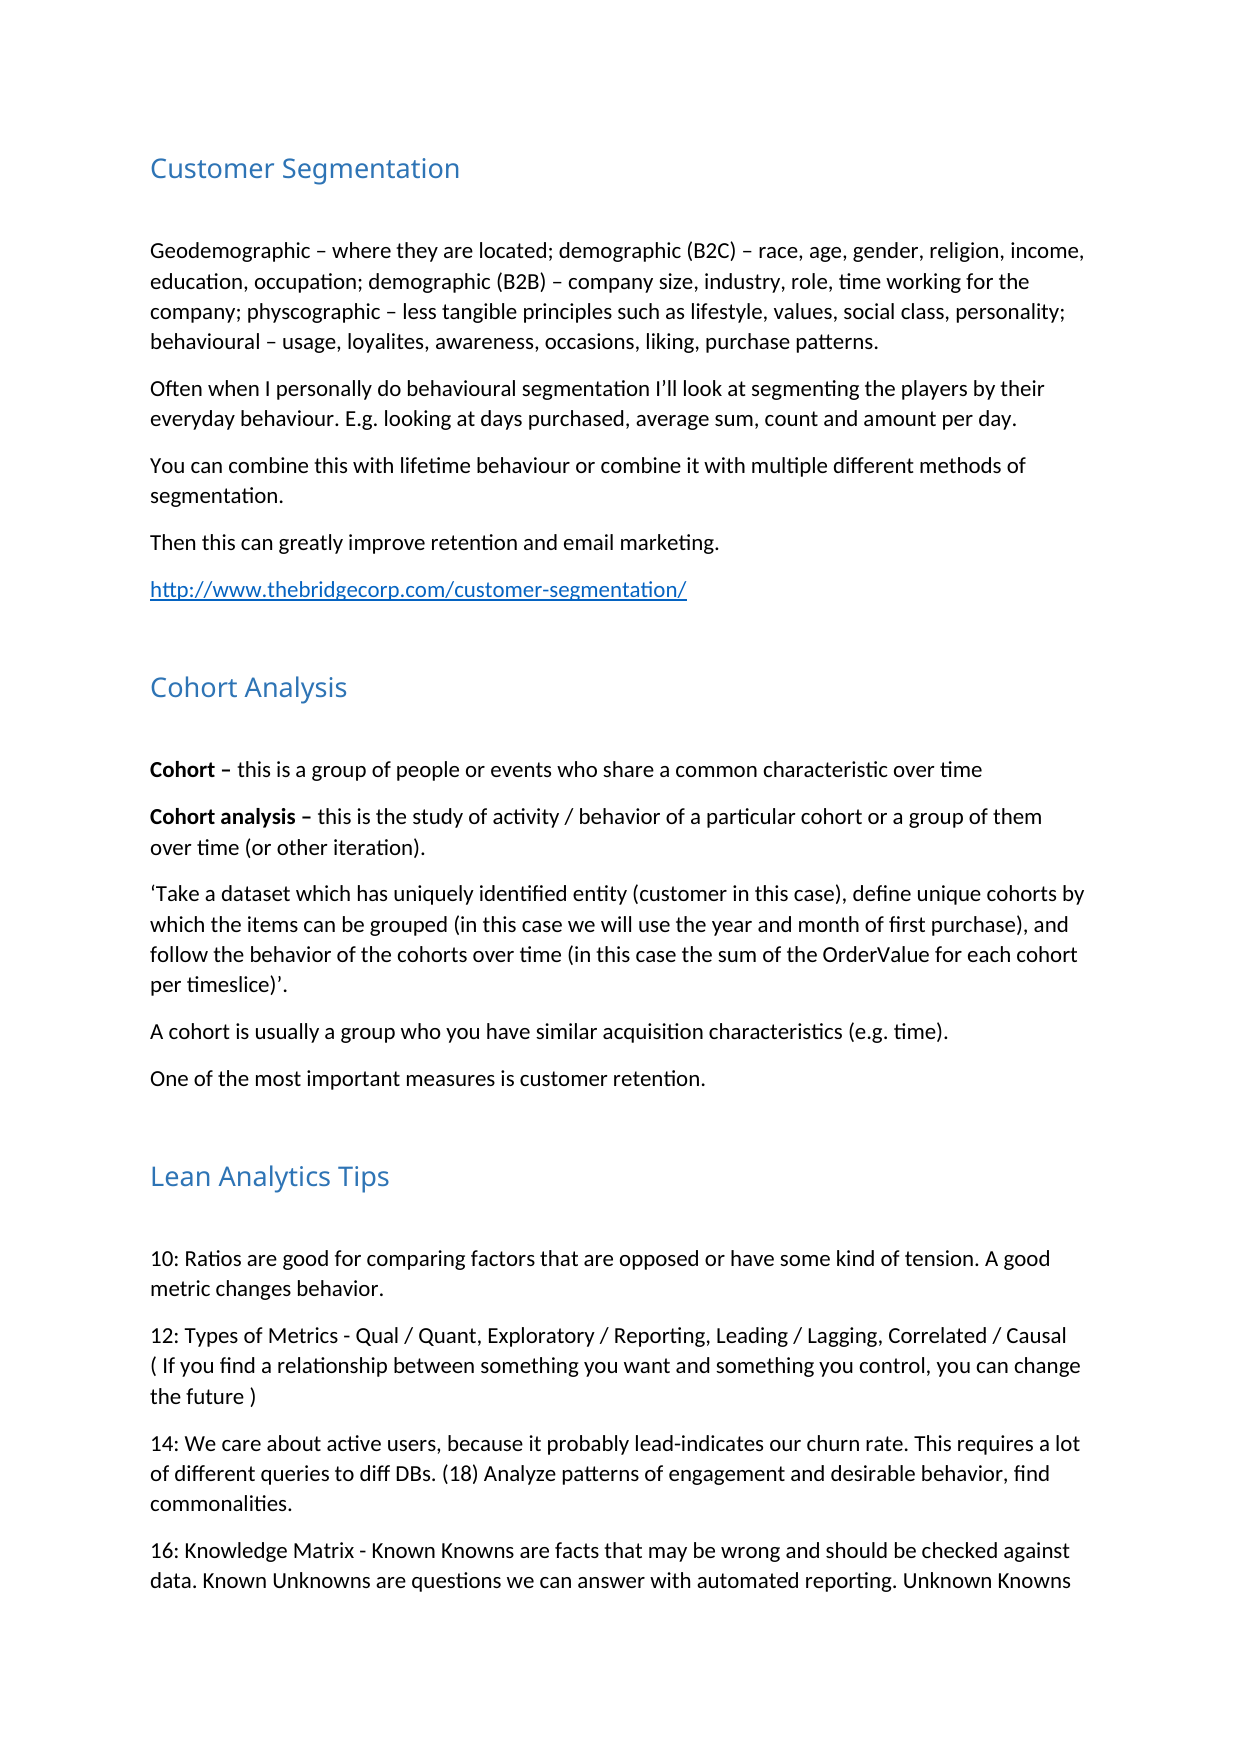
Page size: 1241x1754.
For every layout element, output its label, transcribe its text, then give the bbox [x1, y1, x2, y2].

text ‘Take a dataset which has uniquely identified entity (customer in this case), define unique cohorts by which the items can be grouped (in this case we will use the year and month of first purchase), and follow the behavior of the cohorts over time (in this case the sum of the OrderValue for each cohort per timeslice)’. [150, 879, 1090, 998]
text A cohort is usually a group who you have similar acquisition characteristics (e.g. time). [150, 1017, 1090, 1045]
text 12: Types of Metrics - Qual / Quant, Exploratory / Reporting, Leading / Lagging, Correlated / Causal ( If you find a relationship between something you want and something you control, you can change the future ) [150, 1321, 1090, 1410]
subtitle Lean Analytics Tips [150, 1158, 1090, 1194]
text You can combine this with lifetime behaviour or combine it with multiple different methods of segmentation. [150, 451, 1090, 509]
text One of the most important measures is customer retention. [150, 1064, 1090, 1092]
text Then this can greatly improve retention and email marketing. [150, 528, 1090, 556]
text Cohort – this is a group of people or events who share a common characteristic over time [150, 756, 1090, 784]
text http://www.thebridgecorp.com/customer-segmentation/ [150, 575, 1090, 603]
text Cohort analysis – this is the study of activity / behavior of a particular cohort or a group of them over time (or other iteration). [150, 802, 1090, 861]
text 14: We care about active users, because it probably lead-indicates our churn rate. This requires a lot of different queries to diff DBs. (18) Analyze patterns of engagement and desirable behavior, find commonalities. [150, 1429, 1090, 1517]
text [150, 1536, 1090, 1594]
subtitle Cohort Analysis [150, 669, 1090, 706]
text 10: Ratios are good for comparing factors that are opposed or have some kind of tension. A good metric changes behavior. [150, 1244, 1090, 1303]
text Geodemographic – where they are located; demographic (B2C) – race, age, gender, religion, income, education, occupation; demographic (B2B) – company size, industry, role, time working for the company; physcographic – less tangible principles such as lifestyle, values, social class, personality; behavioural – usage, loyalites, awareness, occasions, liking, purchase patterns. [150, 237, 1090, 355]
subtitle Customer Segmentation [150, 150, 1090, 187]
text Often when I personally do behavioural segmentation I’ll look at segmenting the players by their everyday behaviour. E.g. looking at days purchased, average sum, count and amount per day. [150, 374, 1090, 432]
